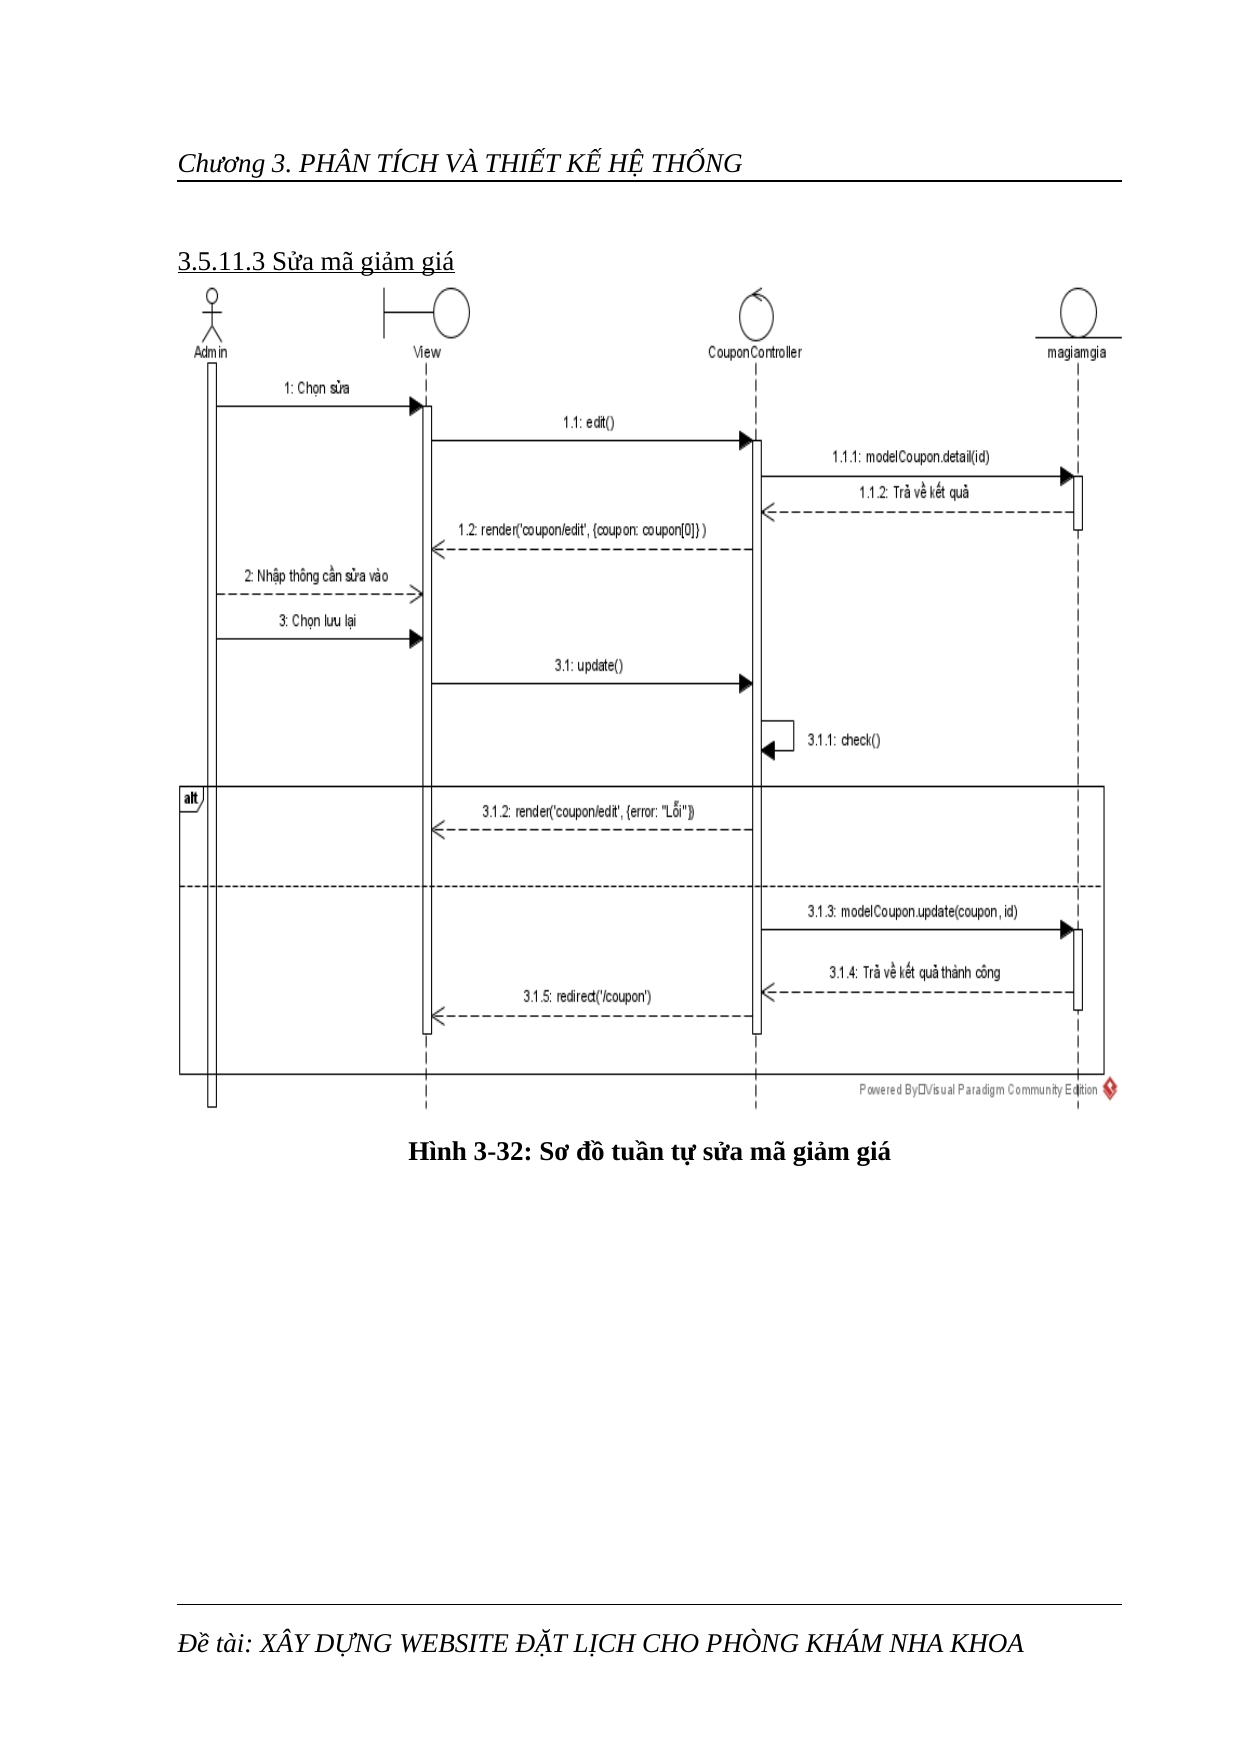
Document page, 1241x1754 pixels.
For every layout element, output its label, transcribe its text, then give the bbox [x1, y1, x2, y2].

subtitle 3.5.11.3 Sửa mã giảm giá [177, 245, 1122, 276]
picture [177, 285, 1123, 1114]
